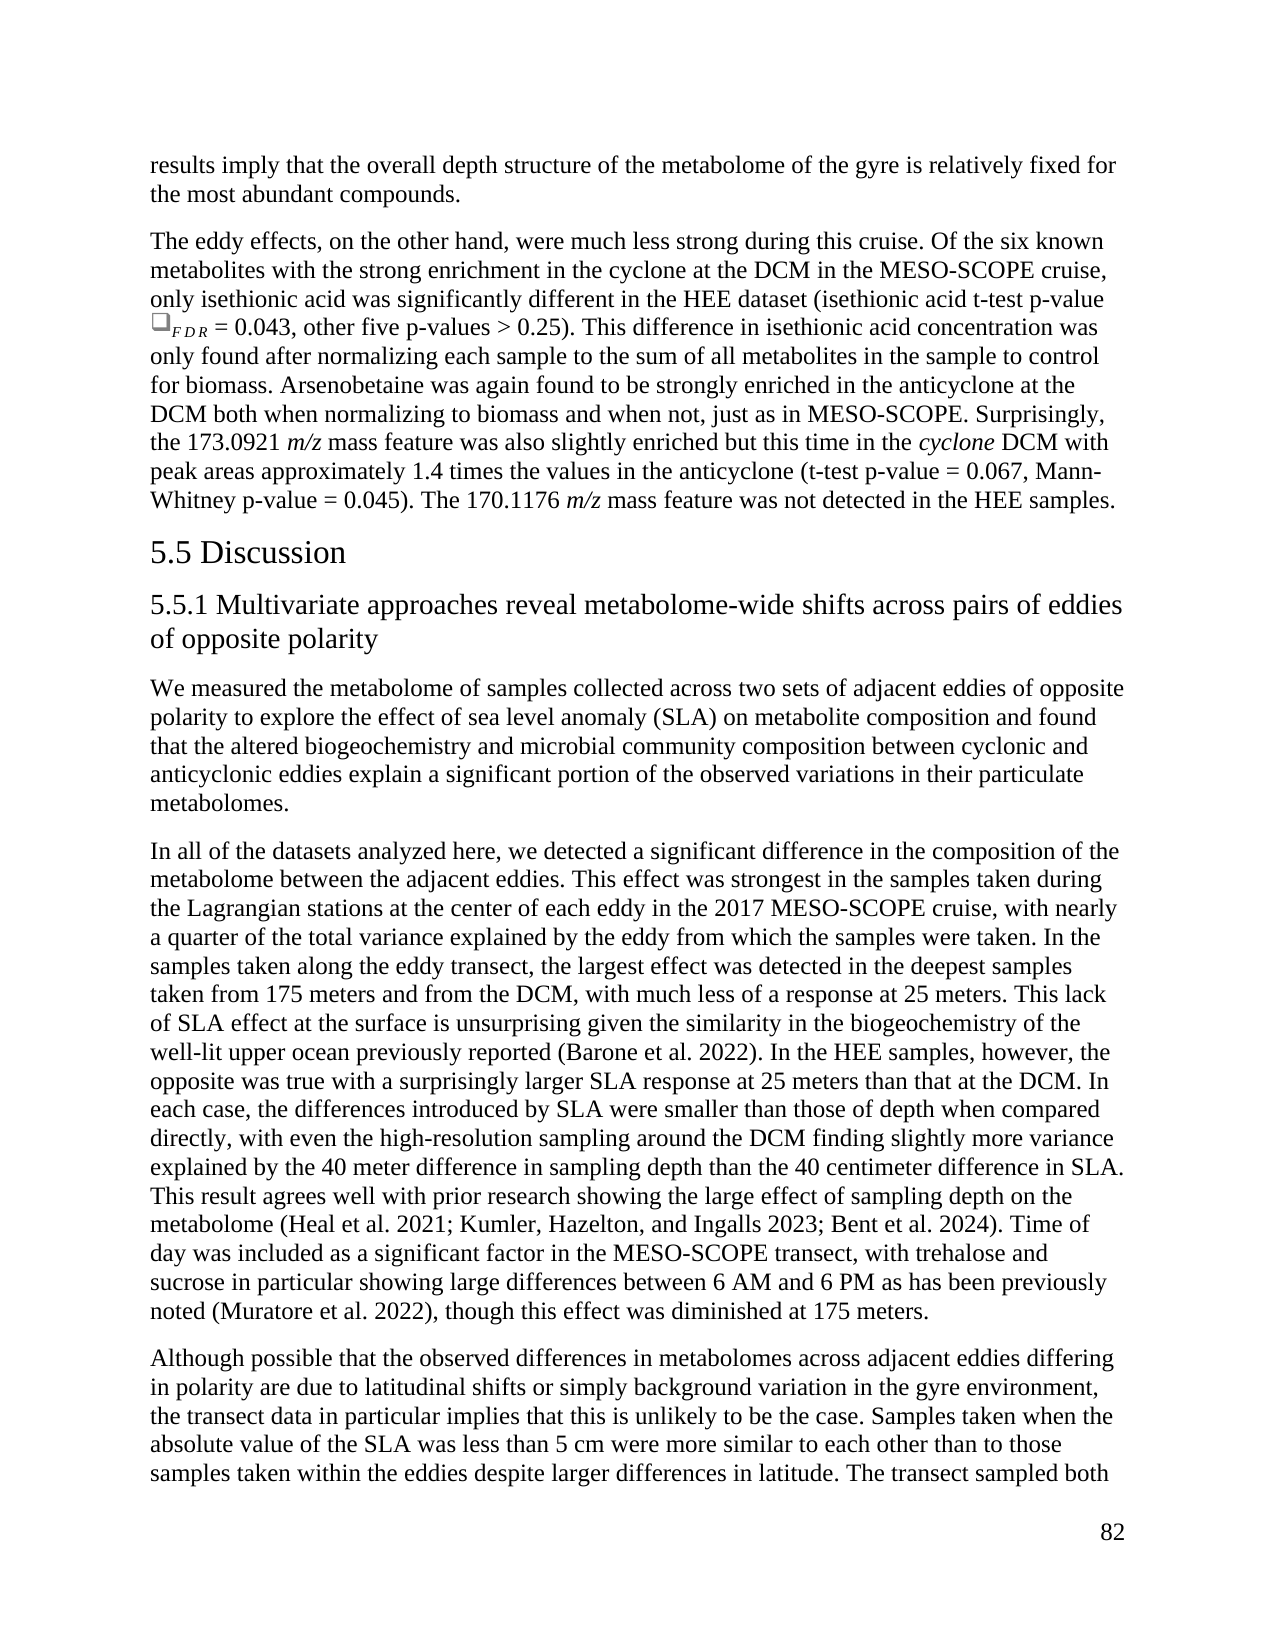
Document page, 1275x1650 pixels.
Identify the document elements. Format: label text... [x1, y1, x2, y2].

text We measured the metabolome of samples collected across two sets of adjacent eddies of opposite polarity to explore the effect of sea level anomaly (SLA) on metabolite composition and found that the altered biogeochemistry and microbial community composition between cyclonic and anticyclonic eddies explain a significant portion of the observed variations in their particulate metabolomes. [150, 673, 1125, 817]
text The eddy effects, on the other hand, were much less strong during this cruise. Of the six known metabolites with the strong enrichment in the cyclone at the DCM in the MESO-SCOPE cruise, only isethionic acid was significantly different in the HEE dataset (isethionic acid t-test p-value = 0.043, other five p-values > 0.25). This difference in isethionic acid concentration was only found after normalizing each sample to the sum of all metabolites in the sample to control for biomass. Arsenobetaine was again found to be strongly enriched in the anticyclone at the DCM both when normalizing to biomass and when not, just as in MESO-SCOPE. Surprisingly, the 173.0921 m/z mass feature was also slightly enriched but this time in the cyclone DCM with peak areas approximately 1.4 times the values in the anticyclone (t-test p-value = 0.067, Mann-Whitney p-value = 0.045). The 170.1176 m/z mass feature was not detected in the HEE samples. [150, 226, 1125, 514]
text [150, 1343, 1125, 1487]
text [150, 150, 1125, 207]
text In all of the datasets analyzed here, we detected a significant difference in the composition of the metabolome between the adjacent eddies. This effect was strongest in the samples taken during the Lagrangian stations at the center of each eddy in the 2017 MESO-SCOPE cruise, with nearly a quarter of the total variance explained by the eddy from which the samples were taken. In the samples taken along the eddy transect, the largest effect was detected in the deepest samples taken from 175 meters and from the DCM, with much less of a response at 25 meters. This lack of SLA effect at the surface is unsurprising given the similarity in the biogeochemistry of the well-lit upper ocean previously reported (Barone et al. 2022). In the HEE samples, however, the opposite was true with a surprisingly larger SLA response at 25 meters than that at the DCM. In each case, the differences introduced by SLA were smaller than those of depth when compared directly, with even the high-resolution sampling around the DCM finding slightly more variance explained by the 40 meter difference in sampling depth than the 40 centimeter difference in SLA. This result agrees well with prior research showing the large effect of sampling depth on the metabolome (Heal et al. 2021; Kumler, Hazelton, and Ingalls 2023; Bent et al. 2024). Time of day was included as a significant factor in the MESO-SCOPE transect, with trehalose and sucrose in particular showing large differences between 6 AM and 6 PM as has been previously noted (Muratore et al. 2022), though this effect was diminished at 175 meters. [150, 836, 1125, 1324]
subtitle 5.5.1 Multivariate approaches reveal metabolome-wide shifts across pairs of eddies of opposite polarity [150, 587, 1125, 654]
subtitle 5.5 Discussion [150, 532, 1125, 571]
